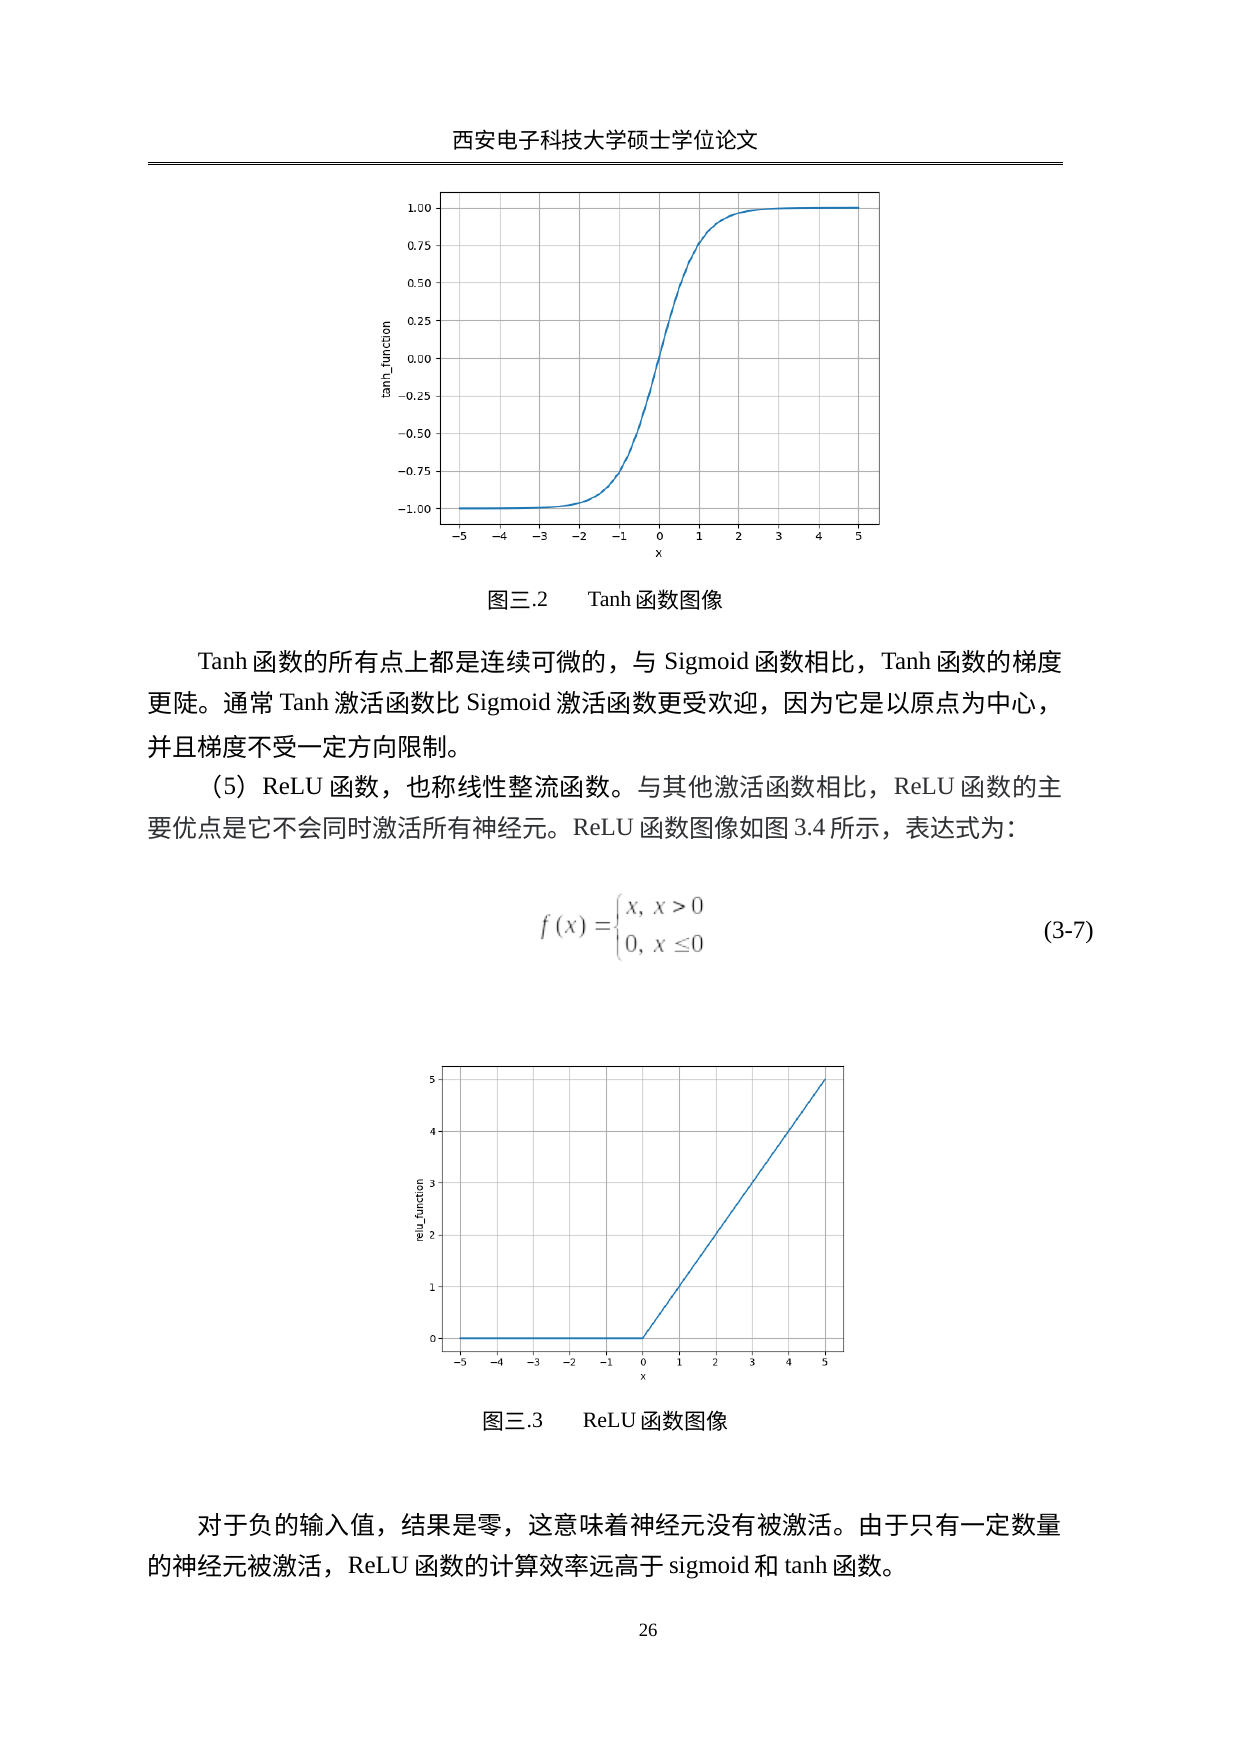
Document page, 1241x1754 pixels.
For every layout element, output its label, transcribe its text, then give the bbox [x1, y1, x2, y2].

list ReLU函数图像 [148, 1404, 1063, 1436]
text 对于负的输入值，结果是零，这意味着神经元没有被激活。由于只有一定数量的神经元被激活，ReLU函数的计算效率远高于sigmoid和tanh函数。 [148, 1502, 1063, 1586]
text （5）ReLU函数，也称线性整流函数。与其他激活函数相比，ReLU函数的主要优点是它不会同时激活所有神经元。ReLU函数图像如图3.4所示，表达式为： [148, 764, 1063, 848]
text (3-7) [148, 889, 1063, 970]
picture [368, 177, 893, 571]
list Tanh函数图像 [148, 583, 1063, 614]
picture [404, 1053, 856, 1392]
text Tanh函数的所有点上都是连续可微的，与Sigmoid函数相比，Tanh函数的梯度更陡。通常Tanh激活函数比Sigmoid激活函数更受欢迎，因为它是以原点为中心，并且梯度不受一定方向限制。 [148, 639, 1063, 764]
